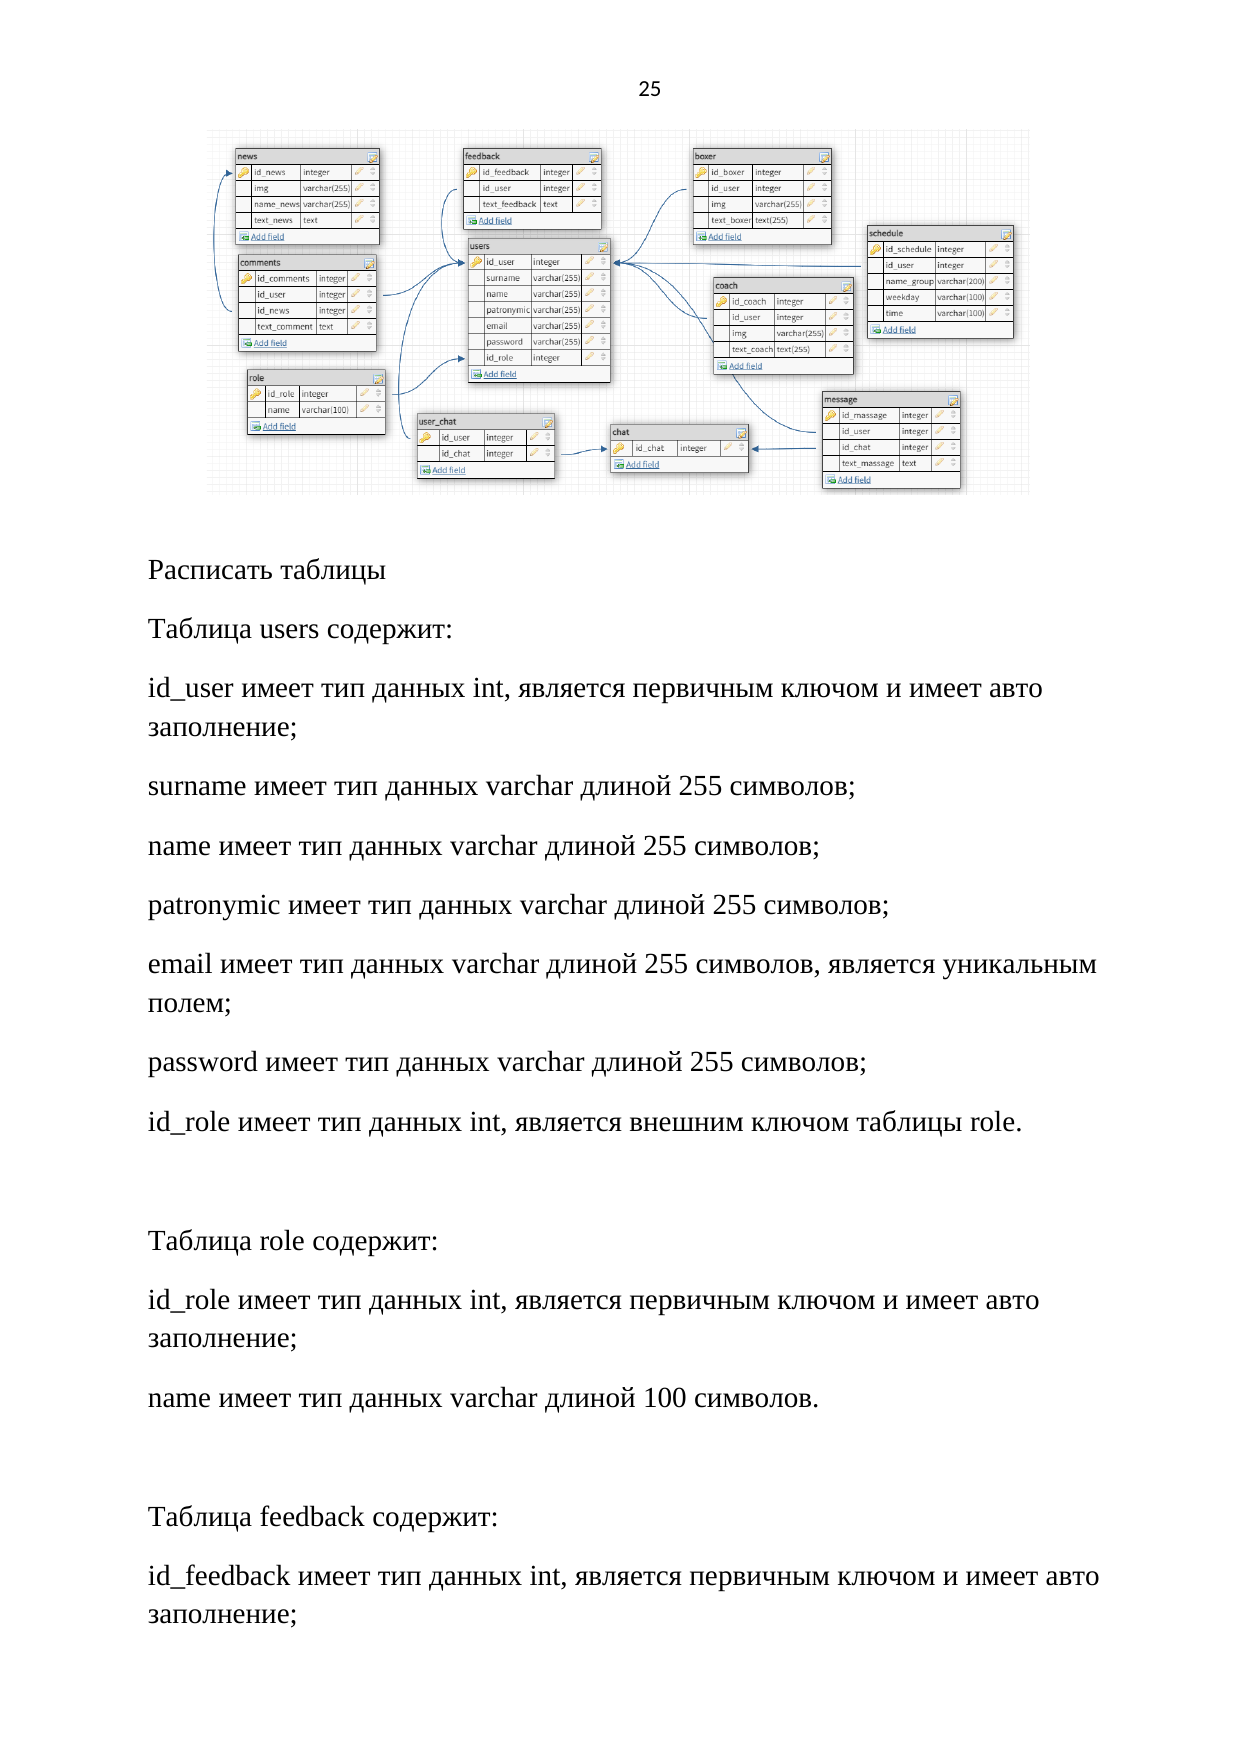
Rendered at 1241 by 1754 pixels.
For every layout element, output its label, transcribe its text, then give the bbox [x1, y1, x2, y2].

text surname имеет тип данных varchar длиной 255 символов; [148, 768, 1152, 802]
text Расписать таблицы [148, 552, 1152, 585]
text id_role имеет тип данных int, является первичным ключом и имеет авто заполнение; [148, 1282, 1152, 1354]
text id_role имеет тип данных int, является внешним ключом таблицы role. [148, 1104, 1152, 1137]
text name имеет тип данных varchar длиной 255 символов; [148, 828, 1152, 861]
text id_user имеет тип данных int, является первичным ключом и имеет авто заполнение; [148, 671, 1152, 743]
picture [206, 129, 1030, 495]
text id_feedback имеет тип данных int, является первичным ключом и имеет авто заполнение; [148, 1558, 1152, 1630]
text Таблица feedback содержит: [148, 1499, 1152, 1532]
text Таблица role содержит: [148, 1223, 1152, 1256]
text password имеет тип данных varchar длиной 255 символов; [148, 1044, 1152, 1078]
text Таблица users содержит: [148, 611, 1152, 645]
text patronymic имеет тип данных varchar длиной 255 символов; [148, 887, 1152, 921]
text email имеет тип данных varchar длиной 255 символов, является уникальным полем; [148, 947, 1152, 1019]
text name имеет тип данных varchar длиной 100 символов. [148, 1380, 1152, 1413]
